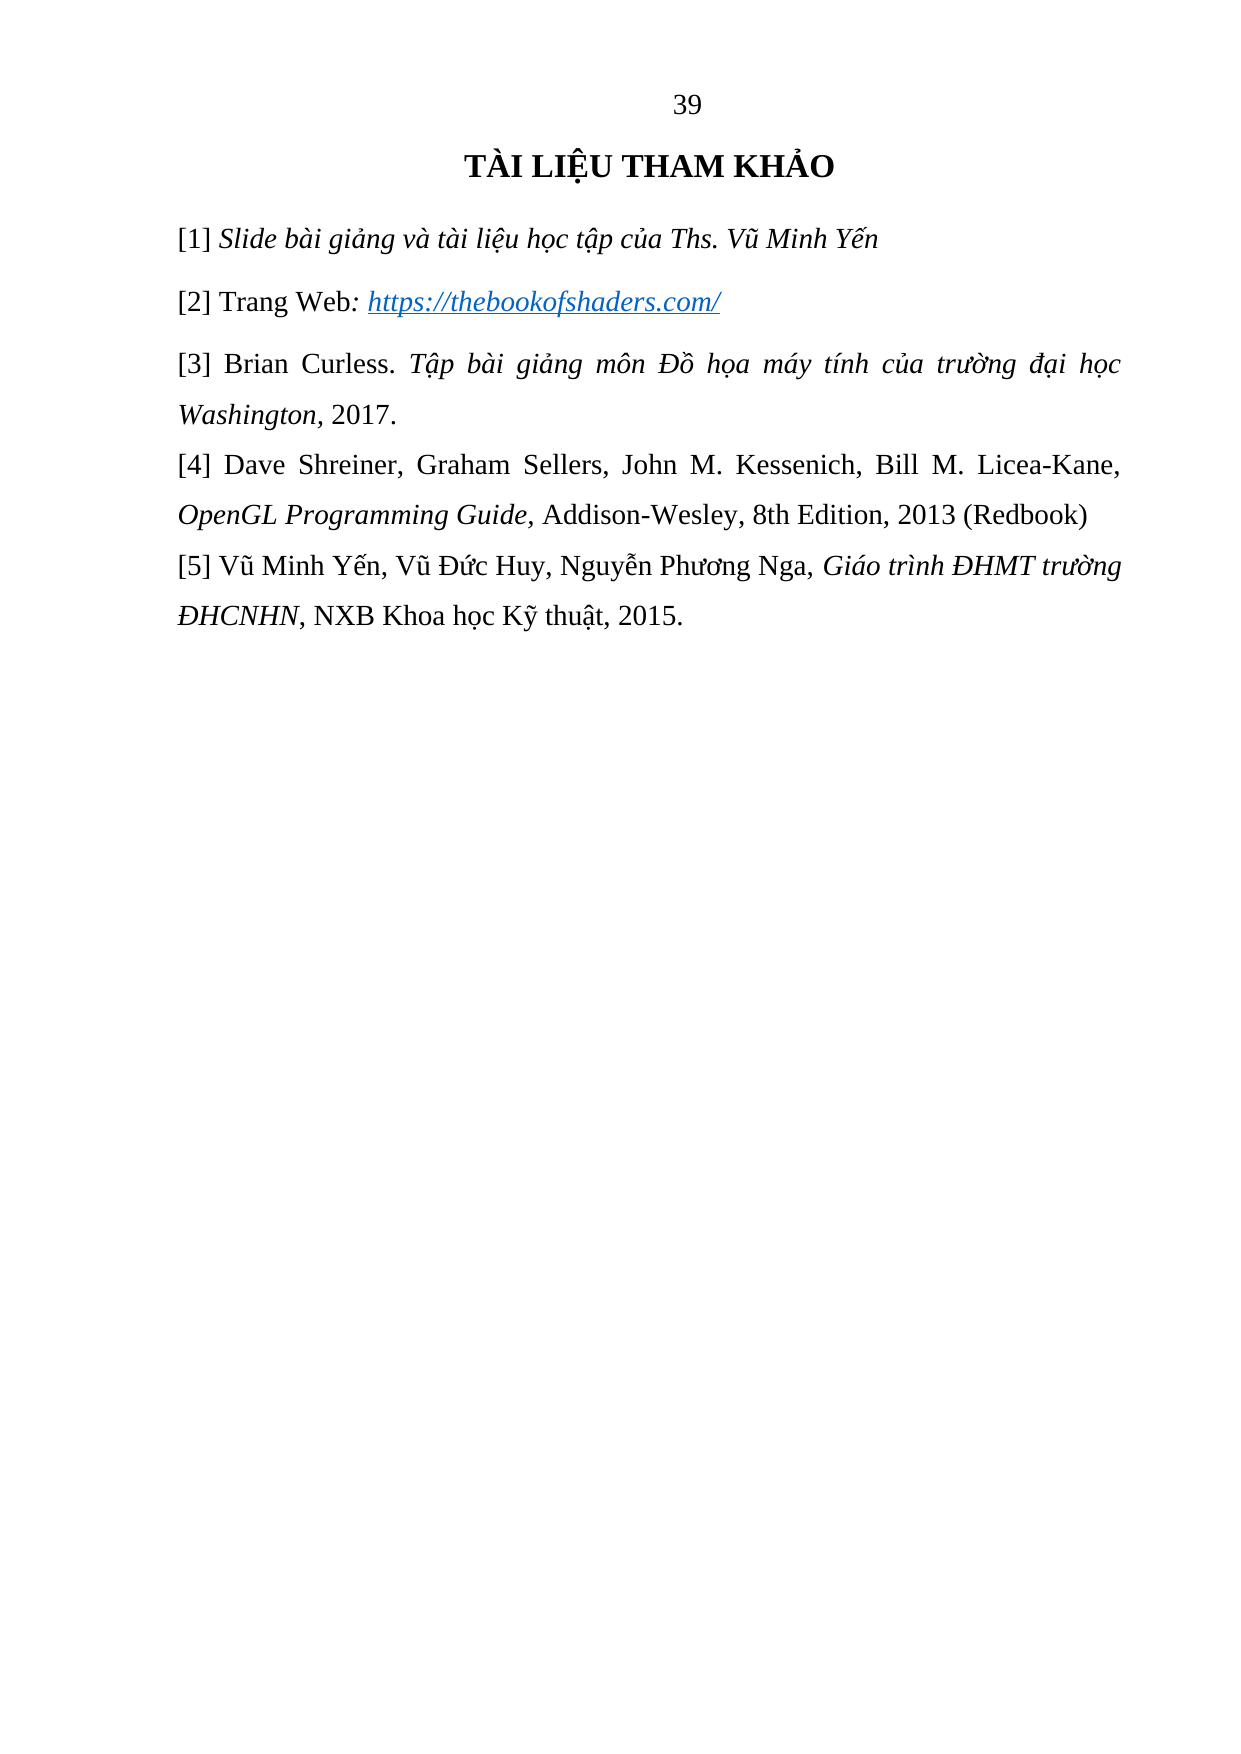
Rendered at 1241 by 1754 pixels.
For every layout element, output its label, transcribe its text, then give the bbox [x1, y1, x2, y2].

text [2] Trang Web: https://thebookofshaders.com/ [177, 284, 1122, 317]
subtitle TÀI LIỆU THAM KHẢO [177, 146, 1122, 184]
text [5] Vũ Minh Yến, Vũ Đức Huy, Nguyễn Phương Nga, Giáo trình ĐHMT trường ĐHCNHN, NXB Khoa học Kỹ thuật, 2015. [177, 548, 1122, 632]
text [1] Slide bài giảng và tài liệu học tập của Ths. Vũ Minh Yến [177, 221, 1122, 254]
text [3] Brian Curless. Tập bài giảng môn Đồ họa máy tính của trường đại học Washington, 2017. [177, 346, 1122, 430]
text [4] Dave Shreiner, Graham Sellers, John M. Kessenich, Bill M. Licea-Kane, OpenGL Programming Guide, Addison-Wesley, 8th Edition, 2013 (Redbook) [177, 447, 1122, 531]
